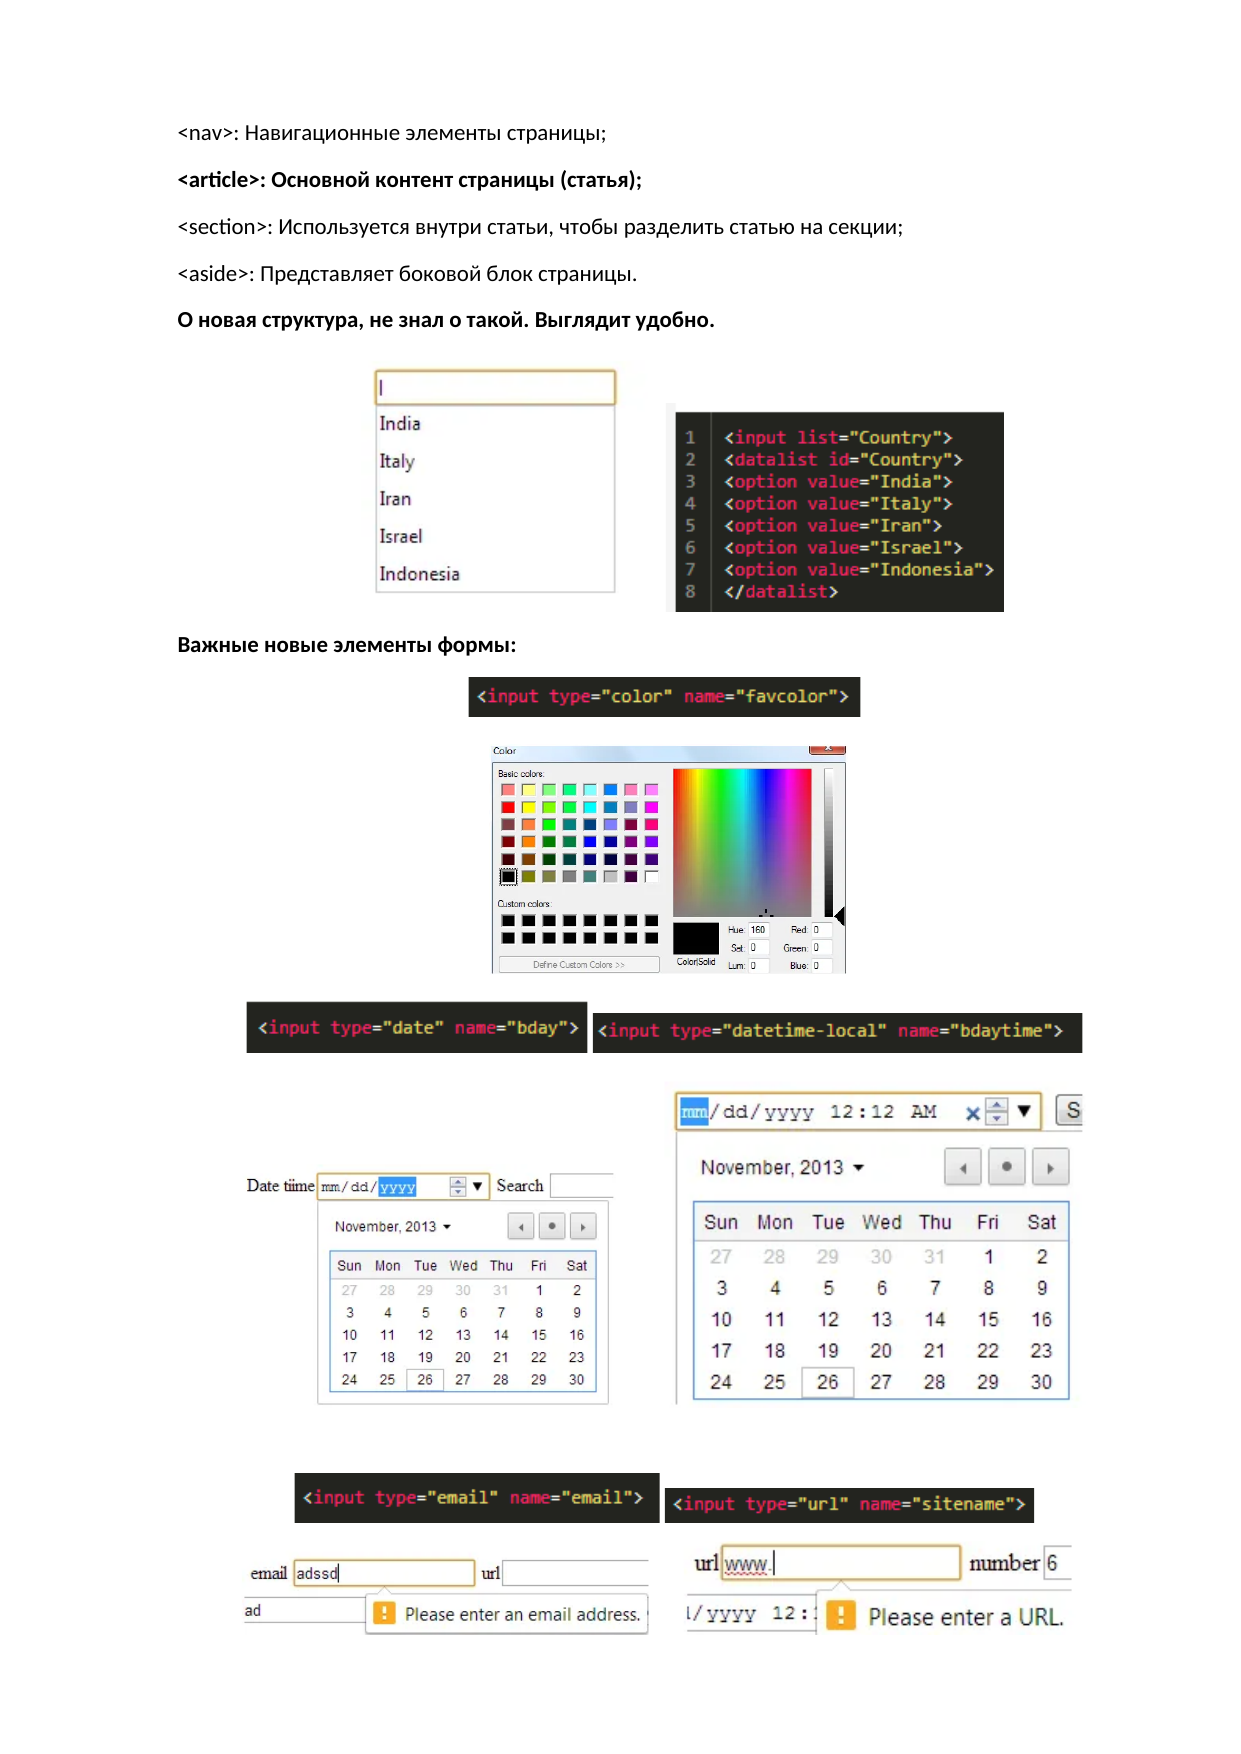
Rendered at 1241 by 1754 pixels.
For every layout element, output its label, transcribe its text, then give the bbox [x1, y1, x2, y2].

text <section>: Используется внутри статьи, чтобы разделить статью на секции; [177, 212, 1152, 240]
text Важные новые элементы формы: [177, 630, 1152, 658]
picture [664, 1488, 1035, 1523]
text О новая структура, не знал о такой. Выглядит удобно. [177, 306, 1152, 334]
picture [643, 1071, 1103, 1408]
text <article>: Основной контент страницы (статья); [177, 165, 1152, 193]
text <aside>: Представляет боковой блок страницы. [177, 259, 1152, 287]
picture [466, 735, 863, 981]
picture [468, 677, 861, 717]
picture [228, 1542, 671, 1635]
picture [226, 1161, 639, 1408]
picture [675, 1541, 1100, 1635]
picture [324, 352, 1004, 612]
picture [246, 999, 588, 1053]
picture [592, 1013, 1083, 1053]
text <nav>: Навигационные элементы страницы; [177, 118, 1152, 146]
picture [294, 1473, 660, 1523]
